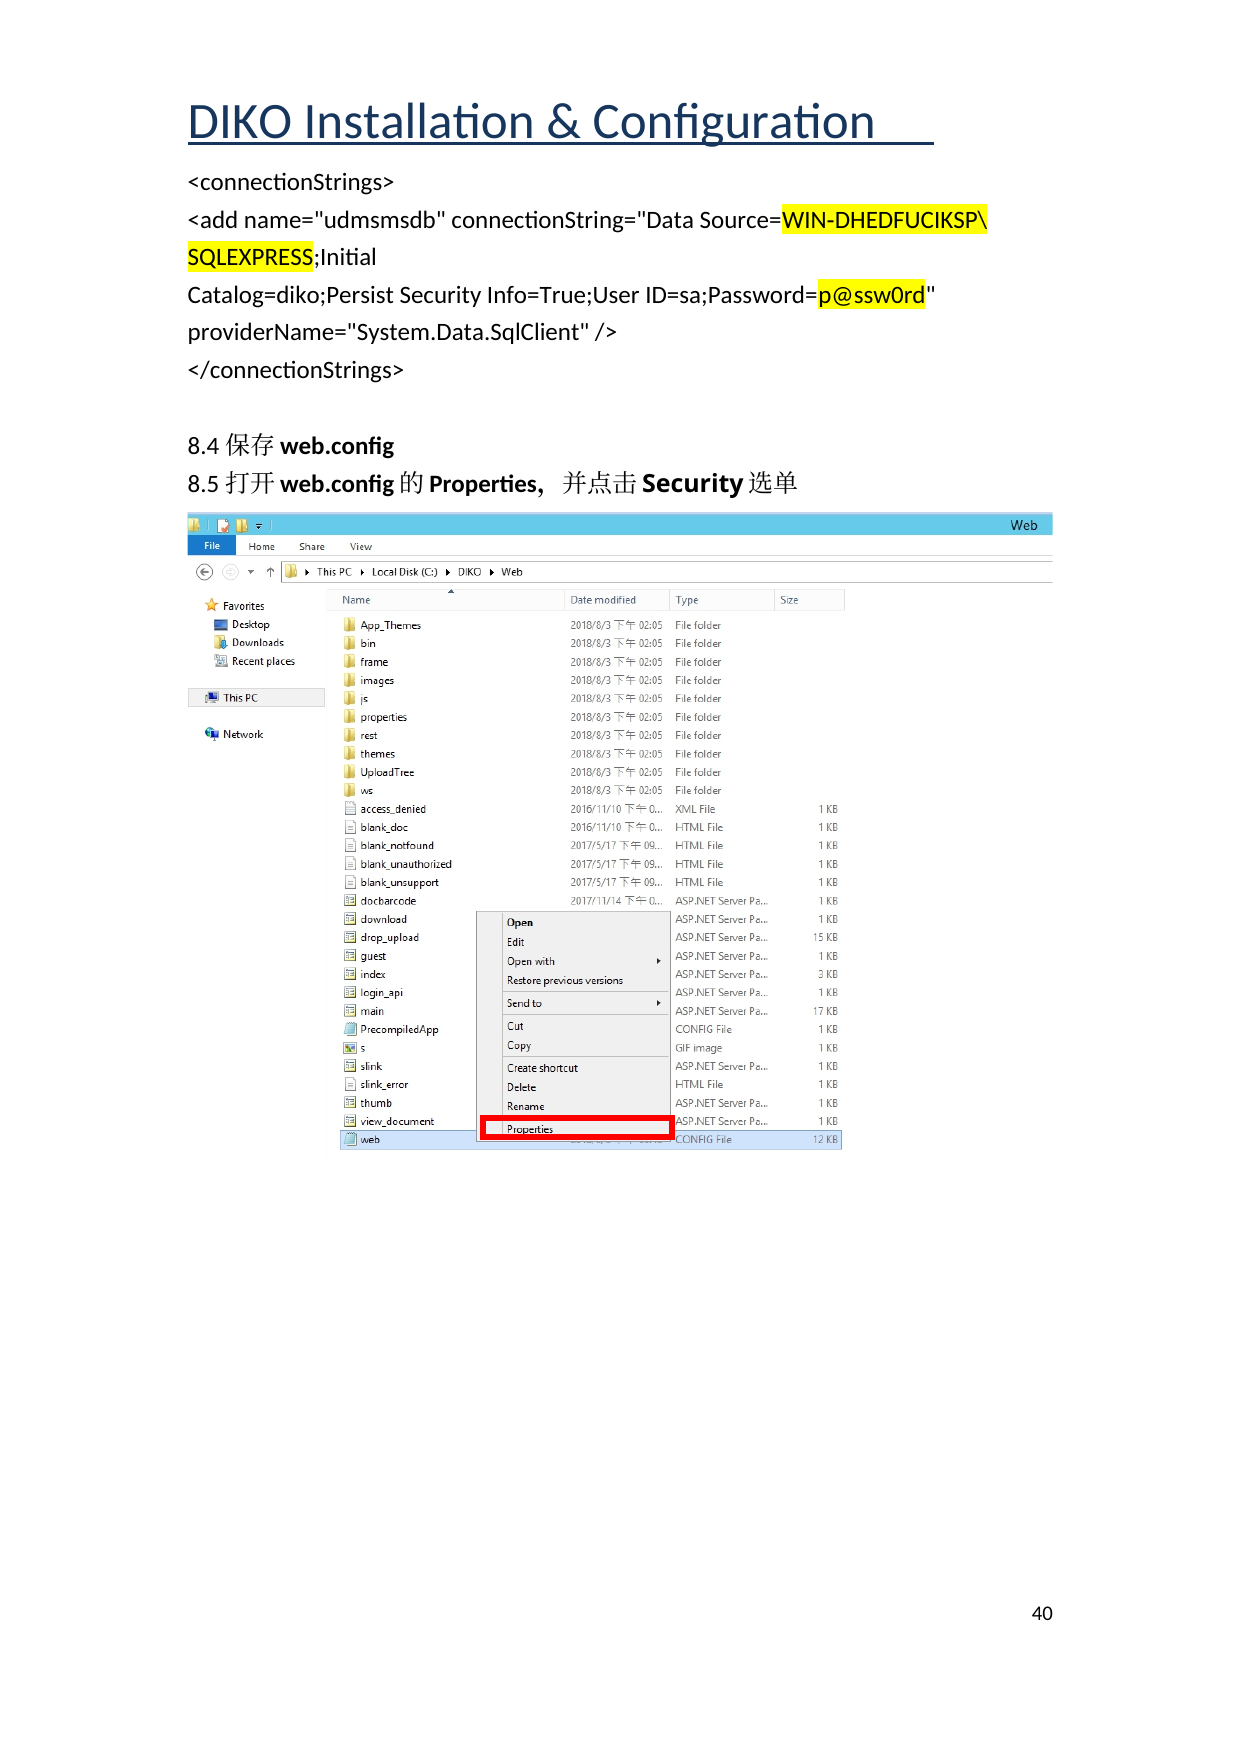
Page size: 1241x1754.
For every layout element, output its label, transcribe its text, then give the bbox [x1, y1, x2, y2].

picture [187, 512, 1053, 1164]
text </connectionStrings> [187, 350, 1053, 388]
text <connectionStrings> [187, 163, 1053, 200]
text providerName="System.Data.SqlClient" /> [187, 313, 1053, 350]
text Catalog=diko;Persist Security Info=True;User ID=sa;Password=p@ssw0rd" [187, 275, 1053, 313]
text 8.5 打开web.config的Properties，并点击Security选单 [187, 463, 1053, 500]
text <add name="udmsmsdb" connectionString="Data Source=WIN‐DHEDFUCIKSP\SQLEXPRESS;Initial [187, 200, 1053, 275]
text 8.4 保存web.config [187, 425, 1053, 463]
